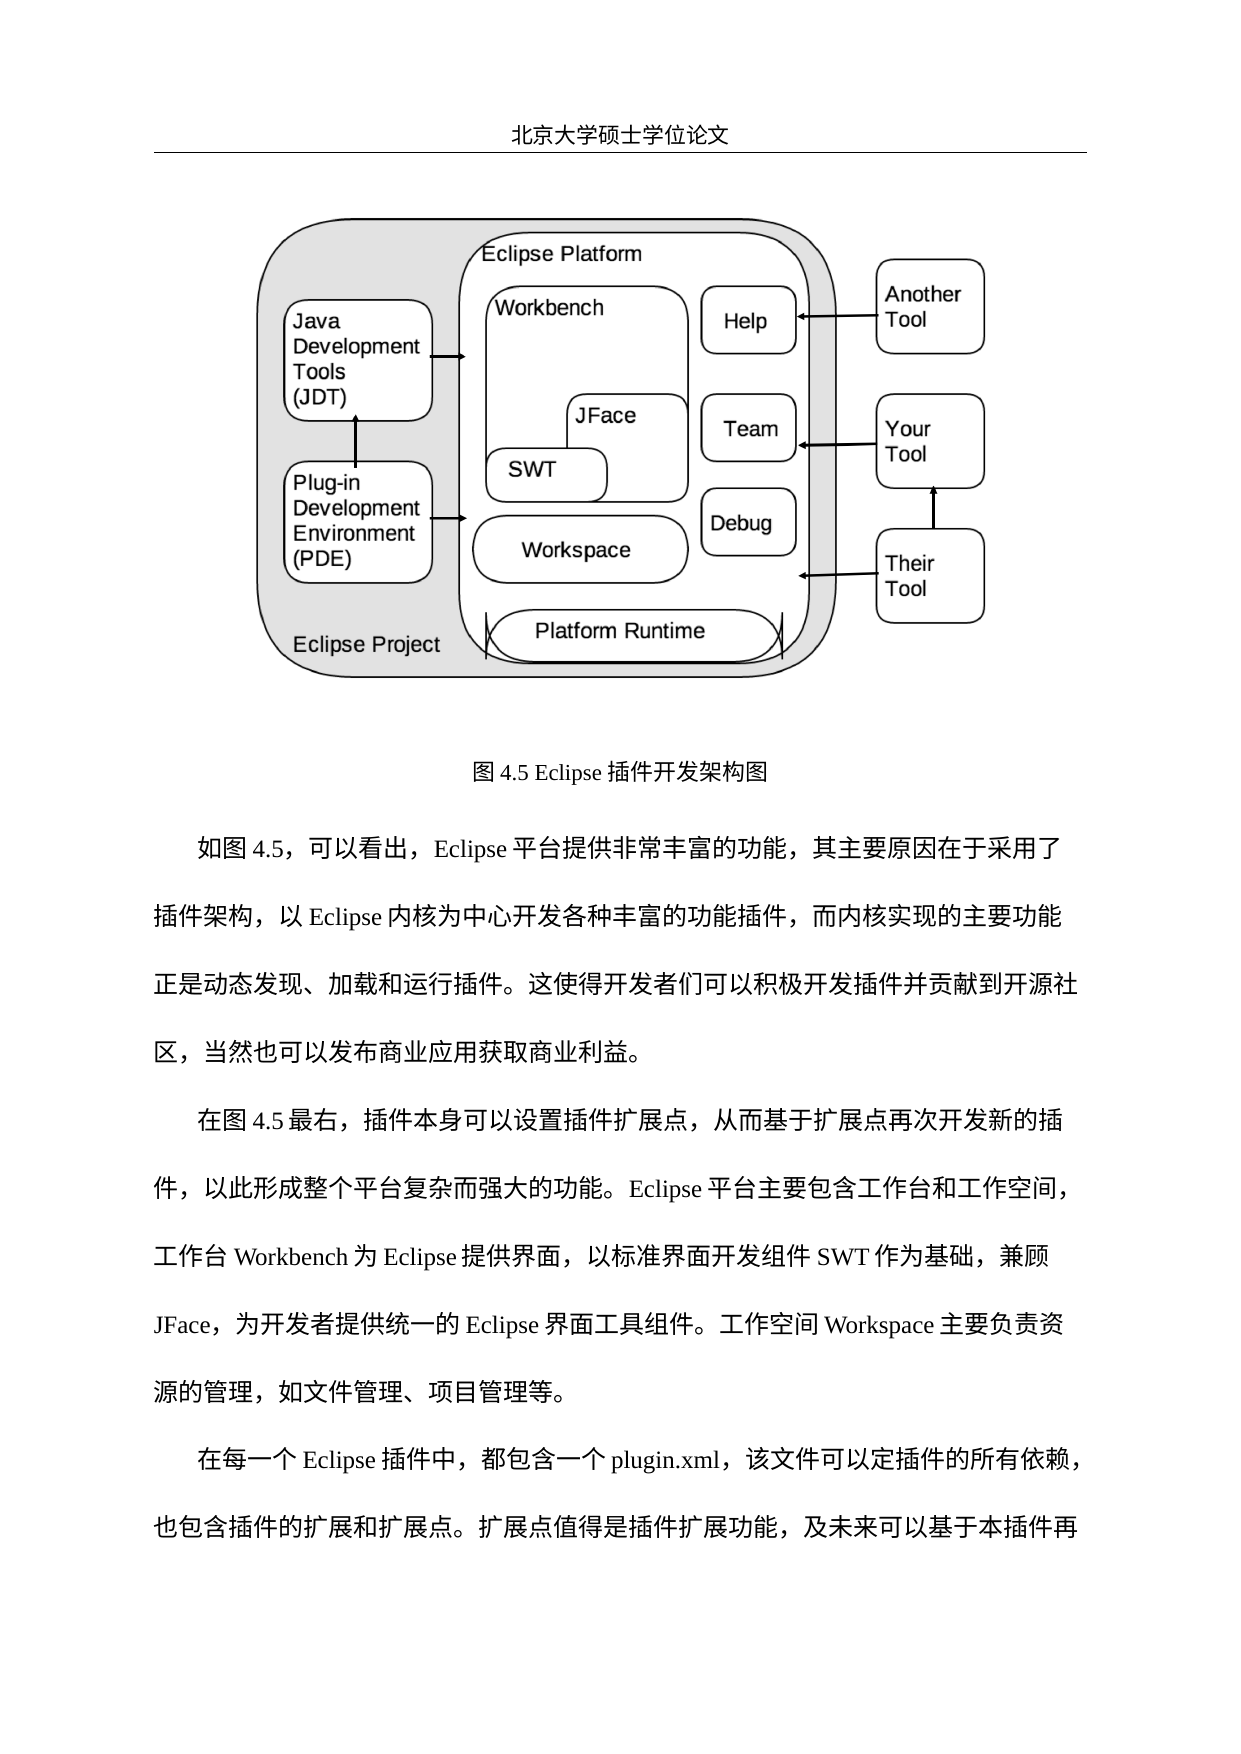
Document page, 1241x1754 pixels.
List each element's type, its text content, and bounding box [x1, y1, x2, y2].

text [153, 1424, 1087, 1560]
text 如图4.5，可以看出，Eclipse平台提供非常丰富的功能，其主要原因在于采用了插件架构，以Eclipse内核为中心开发各种丰富的功能插件，而内核实现的主要功能正是动态发现、加载和运行插件。这使得开发者们可以积极开发插件并贡献到开源社区，当然也可以发布商业应用获取商业利益。 [153, 813, 1087, 1084]
picture [215, 198, 1025, 739]
text 图4.5 Eclipse 插件开发架构图 [153, 754, 1087, 788]
text 在图4.5最右，插件本身可以设置插件扩展点，从而基于扩展点再次开发新的插件，以此形成整个平台复杂而强大的功能。Eclipse平台主要包含工作台和工作空间，工作台Workbench为Eclipse提供界面，以标准界面开发组件SWT作为基础，兼顾JFace，为开发者提供统一的Eclipse界面工具组件。工作空间Workspace主要负责资源的管理，如文件管理、项目管理等。 [153, 1084, 1087, 1424]
